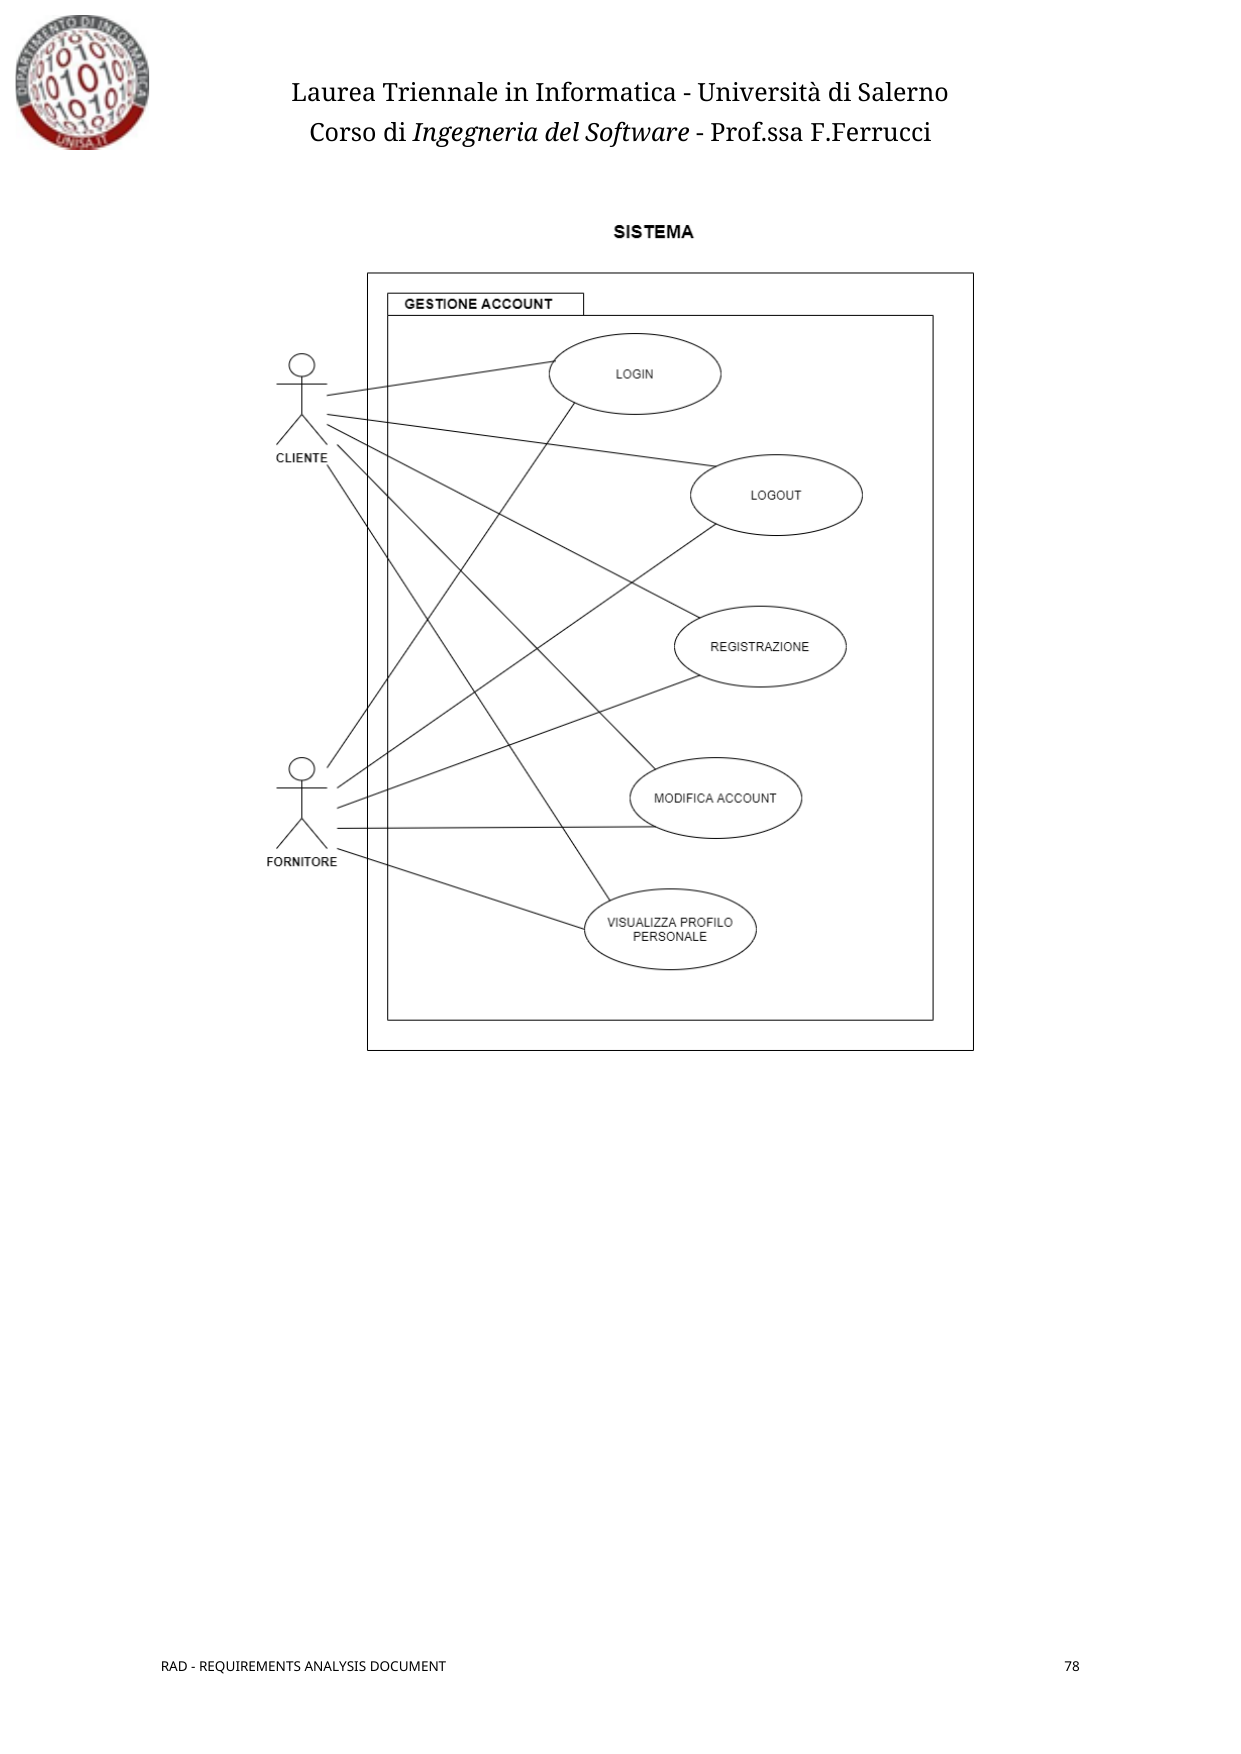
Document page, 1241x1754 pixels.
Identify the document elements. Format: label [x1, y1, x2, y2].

picture [15, 15, 150, 150]
picture [266, 222, 974, 1052]
